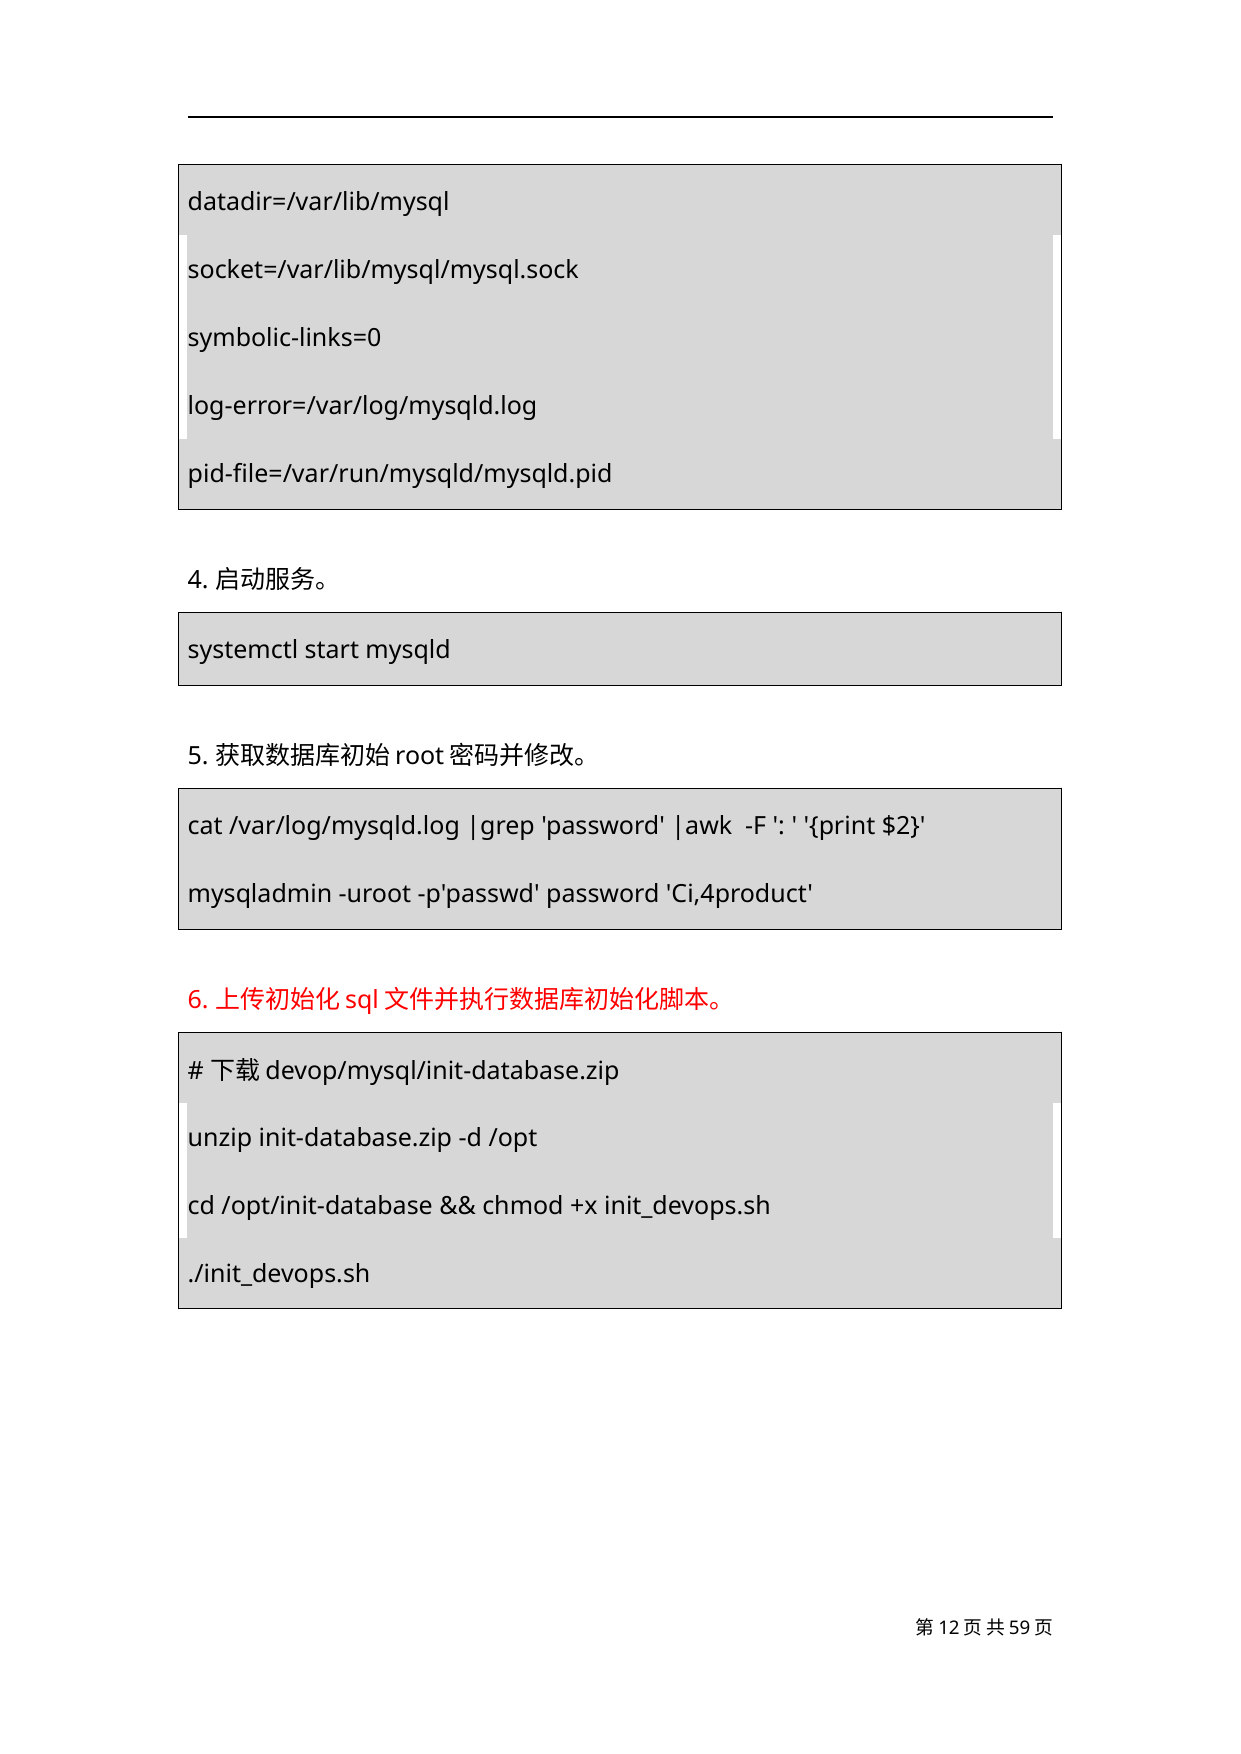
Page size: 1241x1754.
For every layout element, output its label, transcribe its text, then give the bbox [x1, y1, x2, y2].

text mysqladmin -uroot -p'passwd' password 'Ci,4product' [179, 856, 1061, 929]
text cd /opt/init-database && chmod +x init_devops.sh [187, 1171, 1053, 1235]
text ./init_devops.sh [179, 1235, 1061, 1308]
text systemctl start mysqld [179, 613, 1061, 685]
text unzip init-database.zip -d /opt [187, 1103, 1053, 1171]
text # 下载devop/mysql/init-database.zip [179, 1033, 1061, 1103]
list 上传初始化sql文件并执行数据库初始化脚本。 [187, 964, 1053, 1032]
list 获取数据库初始root密码并修改。 [187, 720, 1053, 788]
text log-error=/var/log/mysqld.log [187, 371, 1053, 436]
list 启动服务。 [187, 544, 1053, 612]
text pid-file=/var/run/mysqld/mysqld.pid [179, 436, 1061, 509]
text socket=/var/lib/mysql/mysql.sock [187, 235, 1053, 303]
text cat /var/log/mysqld.log |grep 'password' |awk -F ': ' '{print $2}' [179, 789, 1061, 856]
text symbolic-links=0 [187, 303, 1053, 371]
text datadir=/var/lib/mysql [179, 165, 1061, 235]
